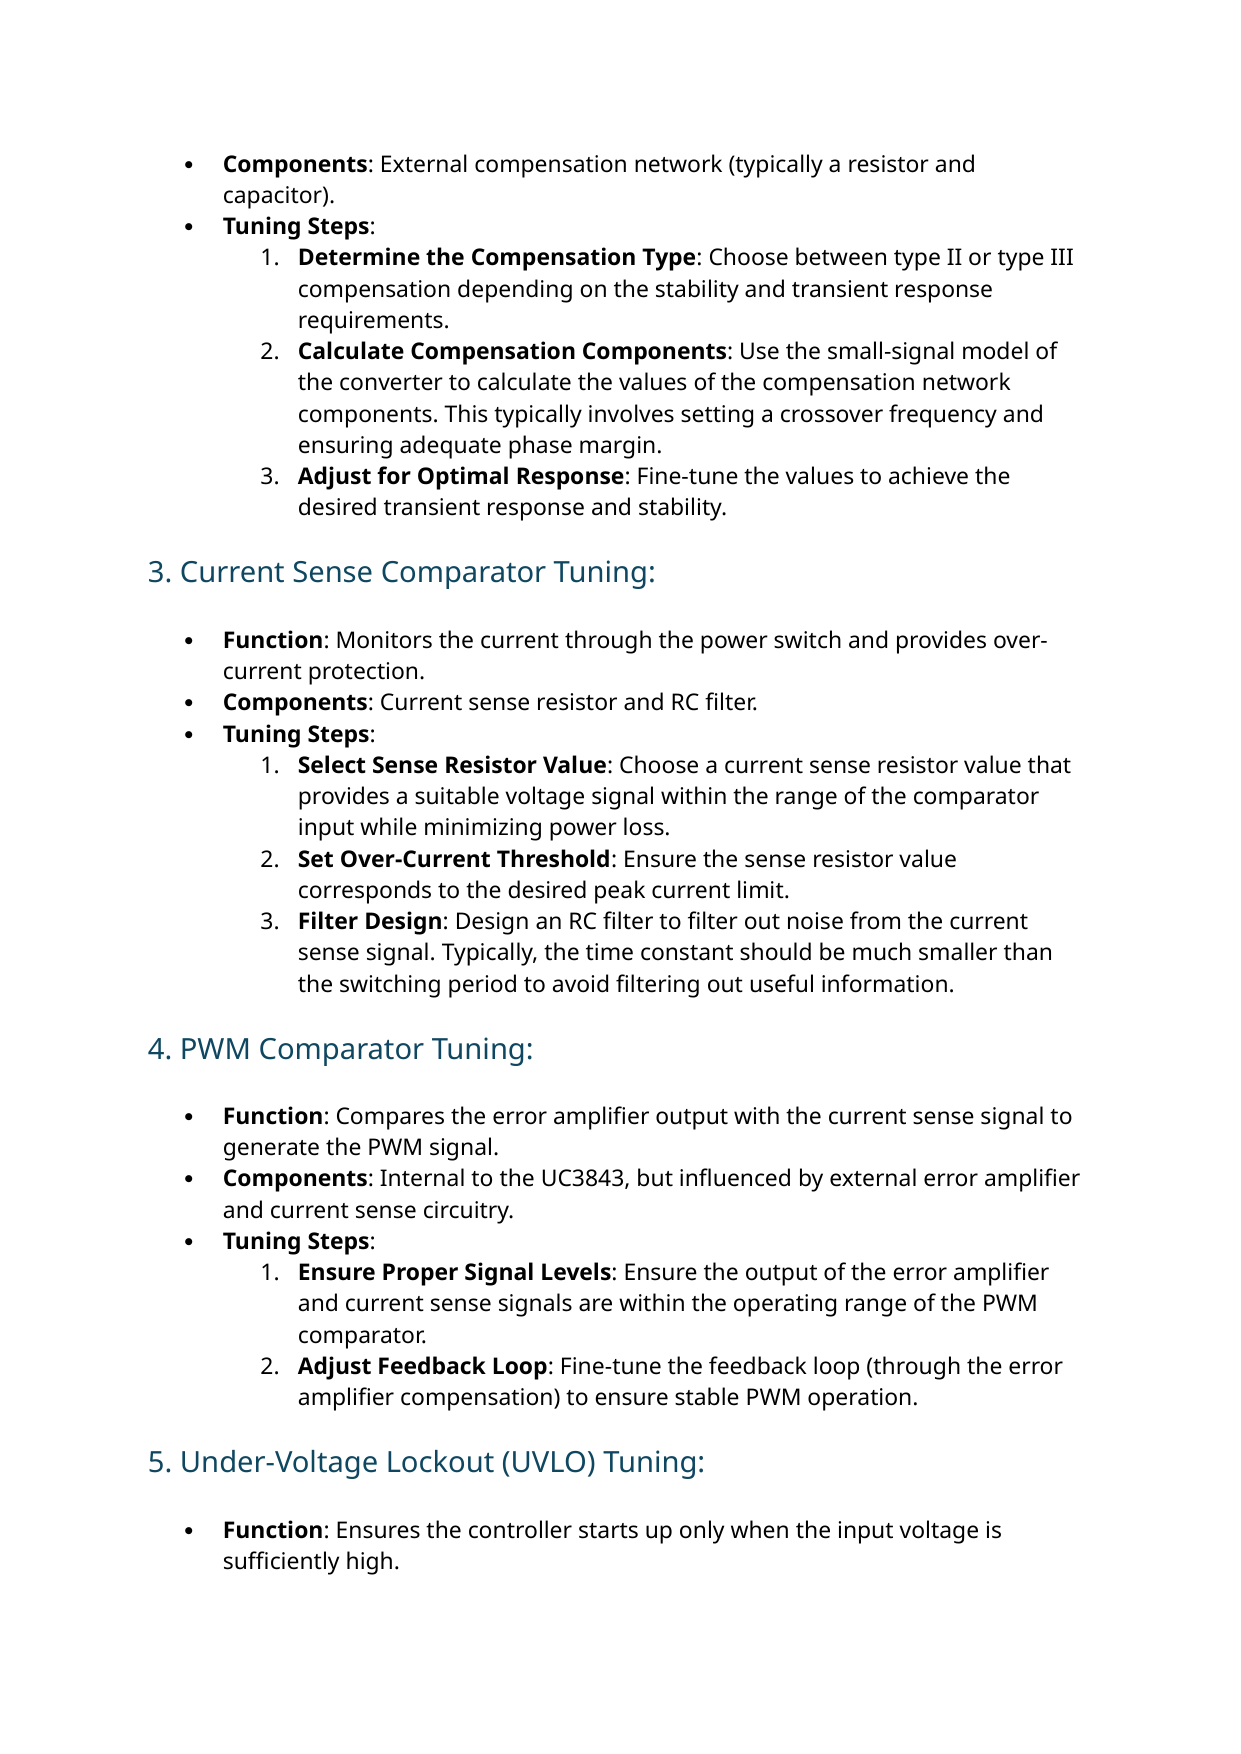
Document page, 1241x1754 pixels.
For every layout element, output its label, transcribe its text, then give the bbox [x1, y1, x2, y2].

list Components: Internal to the UC3843, but influenced by external error amplifier and current sense circuitry. [185, 1297, 1093, 1359]
list Set Over-Current Threshold: Ensure the sense resistor value corresponds to the desired peak current limit. [260, 977, 1093, 1039]
list Tuning Steps: [185, 1359, 1093, 1391]
subtitle 2. Error Amplifier Tuning: [148, 148, 1093, 187]
list Tuning Steps: [185, 344, 1093, 376]
list Function: Compares the feedback voltage to a reference and adjusts the PWM duty cycle to regulate the output voltage. [185, 219, 1093, 282]
list Function: Compares the error amplifier output with the current sense signal to generate the PWM signal. [185, 1234, 1093, 1297]
list Adjust Feedback Loop: Fine-tune the feedback loop (through the error amplifier compensation) to ensure stable PWM operation. [260, 1484, 1093, 1547]
list Ensure Proper Signal Levels: Ensure the output of the error amplifier and current sense signals are within the operating range of the PWM comparator. [260, 1391, 1093, 1484]
list Components: Current sense resistor and RC filter. [185, 821, 1093, 852]
subtitle 3. Current Sense Comparator Tuning: [148, 686, 1093, 726]
subtitle 4. PWM Comparator Tuning: [148, 1162, 1093, 1202]
list Filter Design: Design an RC filter to filter out noise from the current sense signal. Typically, the time constant should be much smaller than the switching period to avoid filtering out useful information. [260, 1039, 1093, 1133]
list Calculate Compensation Components: Use the small-signal model of the converter to calculate the values of the compensation network components. This typically involves setting a crossover frequency and ensuring adequate phase margin. [260, 469, 1093, 594]
list Determine the Compensation Type: Choose between type II or type III compensation depending on the stability and transient response requirements. [260, 376, 1093, 469]
list Tuning Steps: [185, 852, 1093, 883]
list Components: External compensation network (typically a resistor and capacitor). [185, 282, 1093, 344]
list Function: Monitors the current through the power switch and provides over-current protection. [185, 758, 1093, 821]
list Select Sense Resistor Value: Choose a current sense resistor value that provides a suitable voltage signal within the range of the comparator input while minimizing power loss. [260, 883, 1093, 977]
list Adjust for Optimal Response: Fine-tune the values to achieve the desired transient response and stability. [260, 594, 1093, 657]
